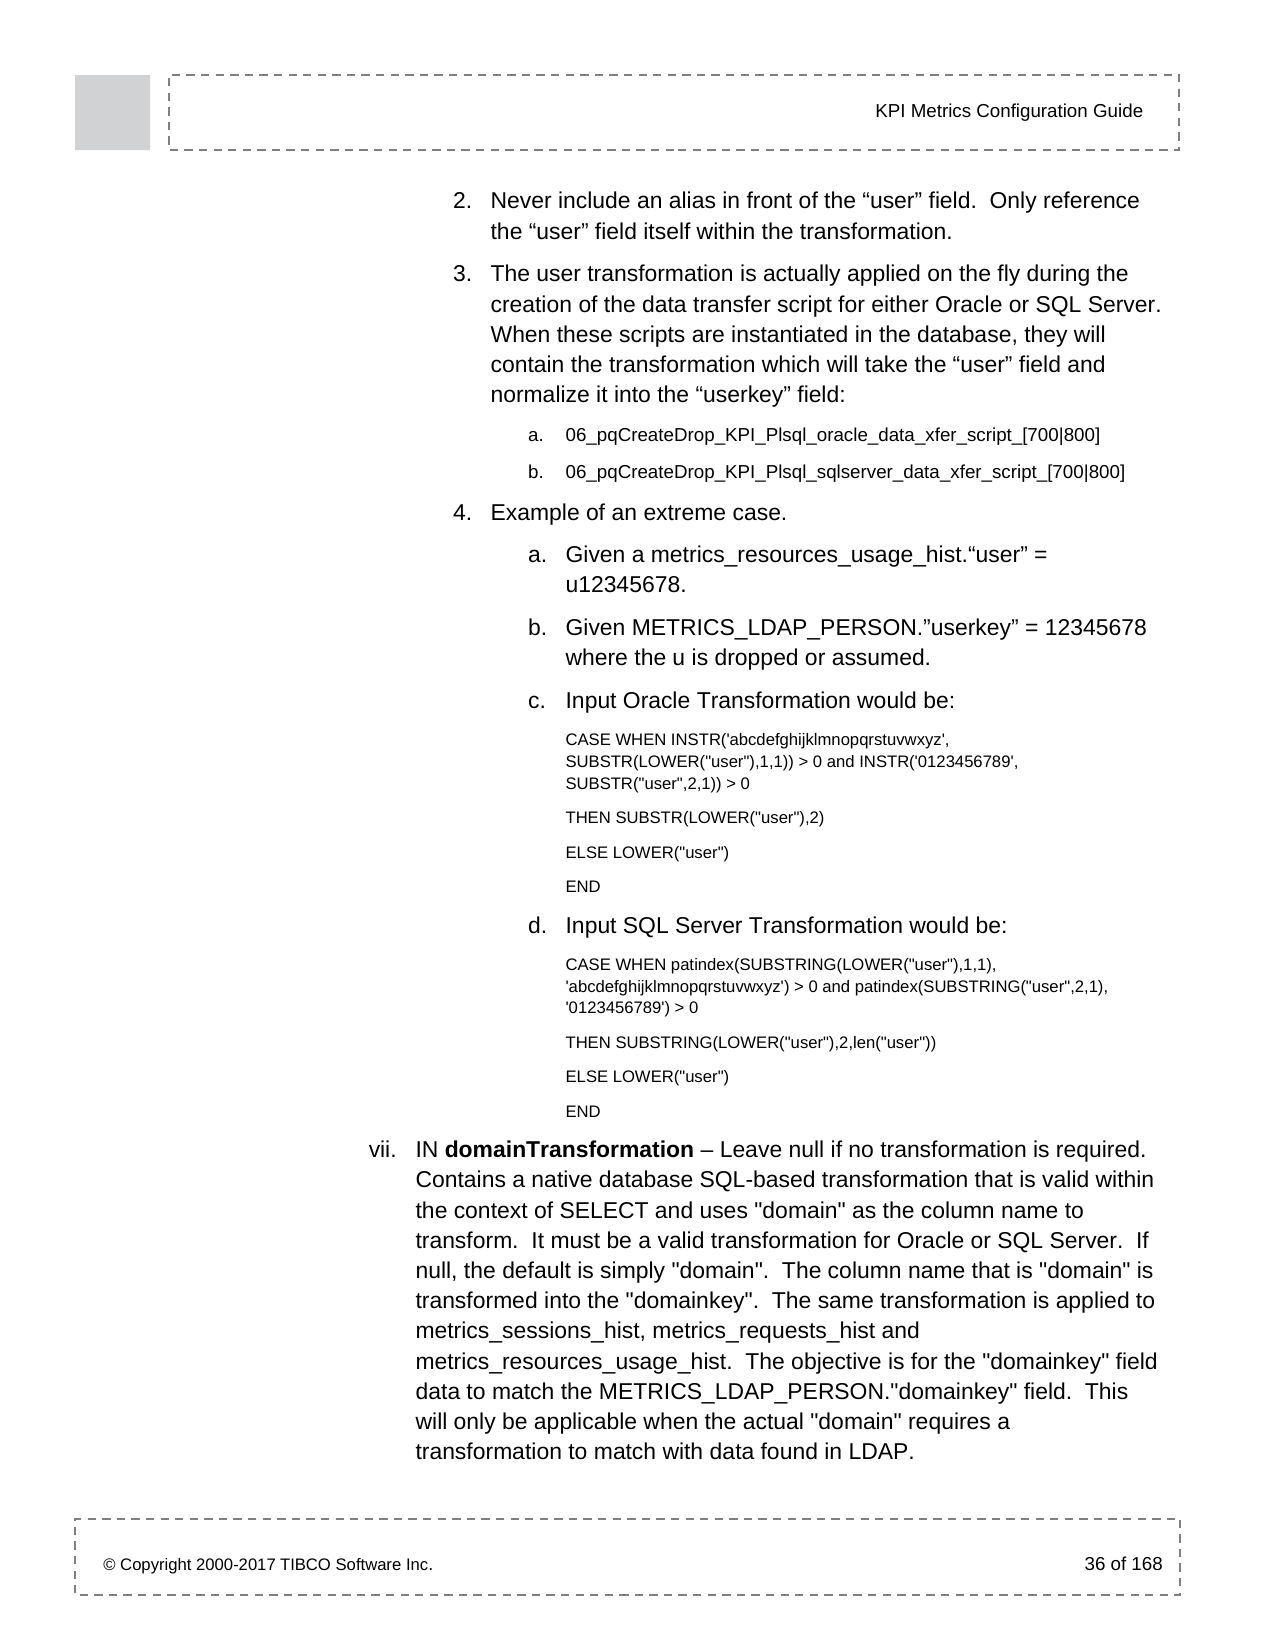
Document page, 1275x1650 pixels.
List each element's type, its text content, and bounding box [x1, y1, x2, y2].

text THEN SUBSTRING(LOWER("user"),2,len("user")) [565, 1033, 1162, 1052]
list Input SQL Server Transformation would be: [528, 912, 1162, 938]
text END [565, 877, 1162, 896]
text CASE WHEN patindex(SUBSTRING(LOWER("user"),1,1), 'abcdefghijklmnopqrstuvwxyz') > 0 and patindex(SUBSTRING("user",2,1), '0123456789') > 0 [565, 954, 1162, 1017]
list Given a metrics_resources_usage_hist.“user” = u12345678. [528, 541, 1162, 598]
list 06_pqCreateDrop_KPI_Plsql_oracle_data_xfer_script_[700|800] [528, 424, 1162, 446]
text END [565, 1102, 1162, 1121]
text ELSE LOWER("user") [565, 843, 1162, 862]
text ELSE LOWER("user") [565, 1067, 1162, 1086]
text CASE WHEN INSTR('abcdefghijklmnopqrstuvwxyz', SUBSTR(LOWER("user"),1,1)) > 0 and INSTR('0123456789', SUBSTR("user",2,1)) > 0 [565, 730, 1162, 793]
list Input Oracle Transformation would be: [528, 687, 1162, 713]
list The user transformation is actually applied on the fly during the creation of the data transfer script for either Oracle or SQL Server. When these scripts are instantiated in the database, they will contain the transformation which will take the “user” field and normalize it into the “userkey” field: [453, 260, 1162, 408]
list IN domainTransformation – Leave null if no transformation is required. Contains a native database SQL-based transformation that is valid within the context of SELECT and uses "domain" as the column name to transform. It must be a valid transformation for Oracle or SQL Server. If null, the default is simply "domain". The column name that is "domain" is transformed into the "domainkey". The same transformation is applied to metrics_sessions_hist, metrics_requests_hist and metrics_resources_usage_hist. The objective is for the "domainkey" field data to match the METRICS_LDAP_PERSON."domainkey" field. This will only be applicable when the actual "domain" requires a transformation to match with data found in LDAP. [397, 1136, 1162, 1465]
list Given METRICS_LDAP_PERSON.”userkey” = 12345678 where the u is dropped or assumed. [528, 614, 1162, 671]
text THEN SUBSTR(LOWER("user"),2) [565, 808, 1162, 827]
list Example of an extreme case. [453, 498, 1162, 525]
list Never include an alias in front of the “user” field. Only reference the “user” field itself within the transformation. [453, 187, 1162, 244]
list 06_pqCreateDrop_KPI_Plsql_sqlserver_data_xfer_script_[700|800] [528, 461, 1162, 483]
